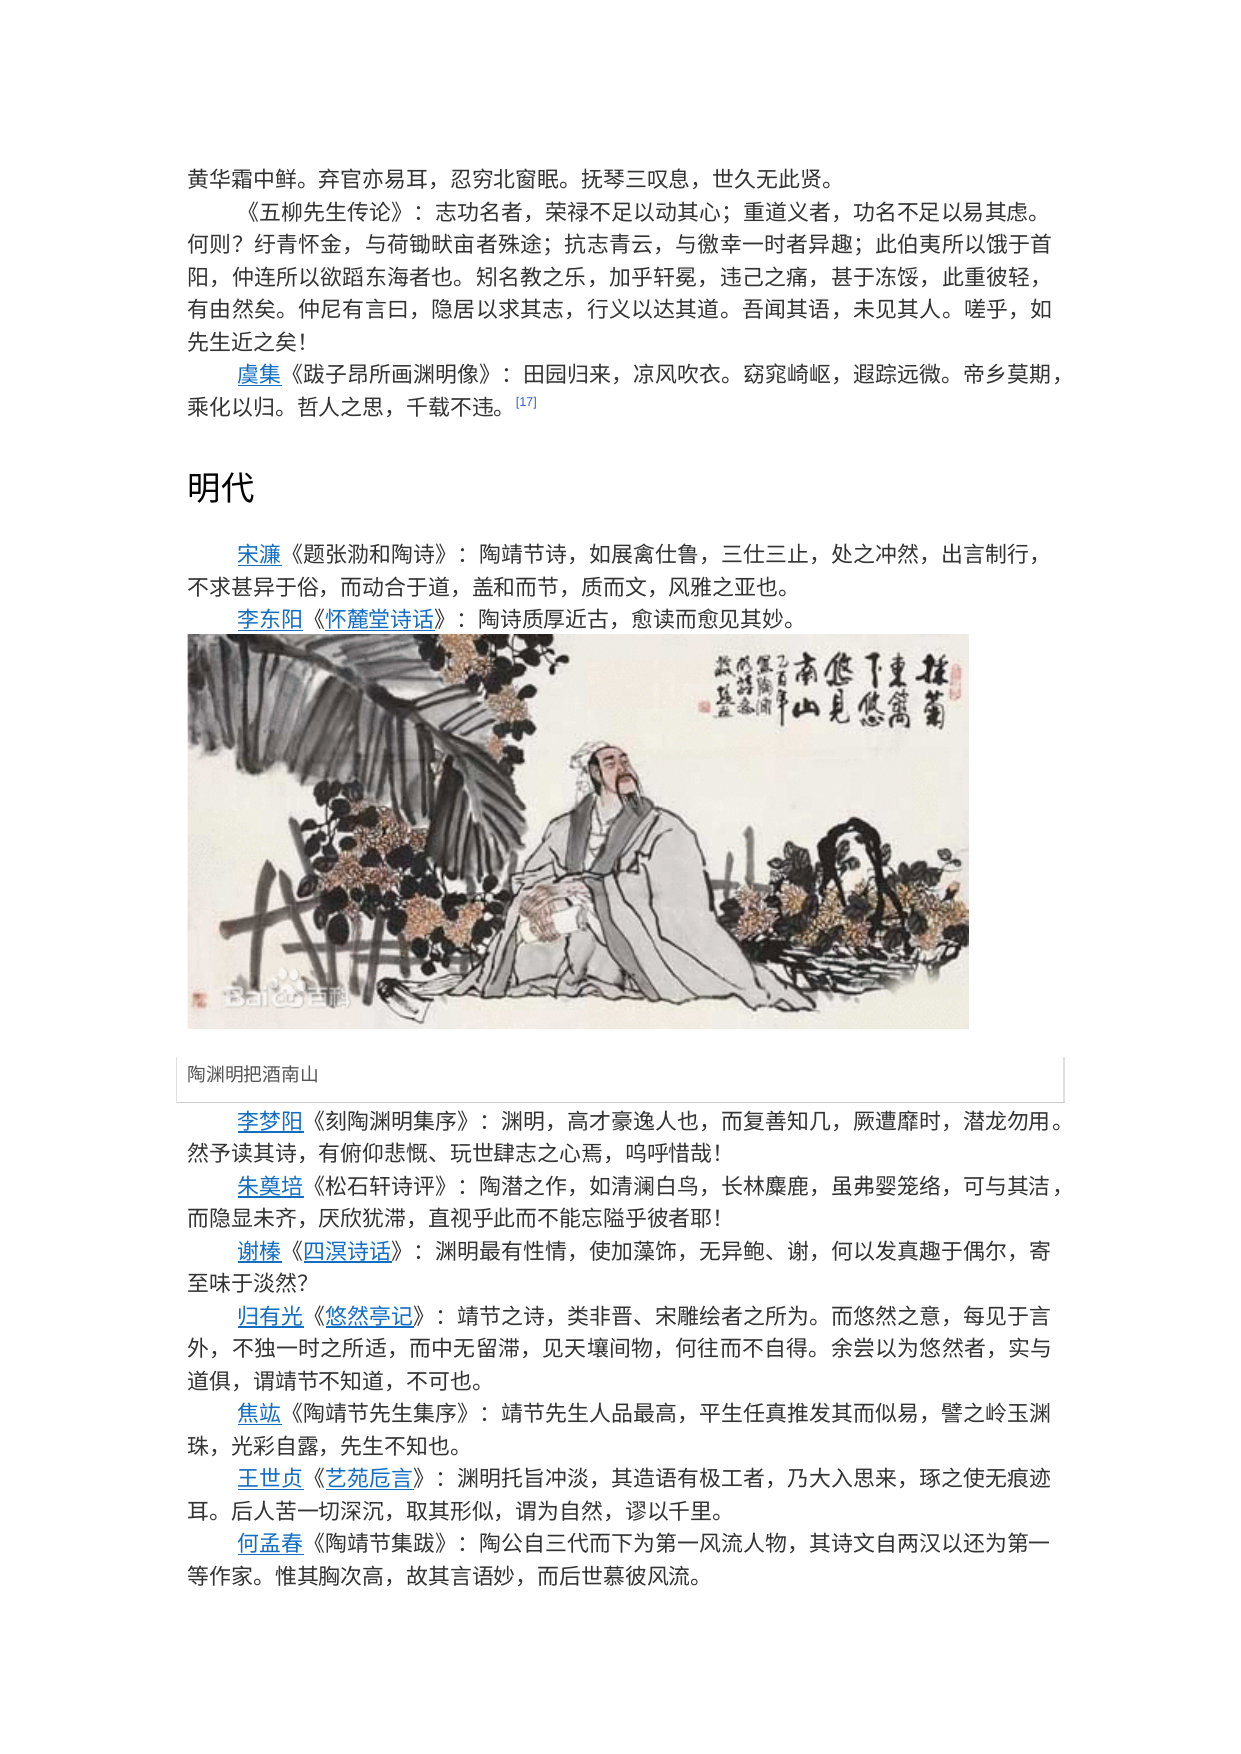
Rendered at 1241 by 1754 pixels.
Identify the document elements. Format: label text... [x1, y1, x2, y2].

text 李东阳《怀麓堂诗话》：陶诗质厚近古，愈读而愈见其妙。 [187, 602, 1053, 634]
text 陶渊明把酒南山 [177, 1057, 1063, 1102]
text 焦竑《陶靖节先生集序》：靖节先生人品最高，平生任真推发其而似易，譬之岭玉渊珠，光彩自露，先生不知也。 [187, 1396, 1053, 1461]
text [187, 162, 1053, 194]
text 李梦阳《刻陶渊明集序》：渊明，高才豪逸人也，而复善知几，厥遭靡时，潜龙勿用。然予读其诗，有俯仰悲慨、玩世肆志之心焉，呜呼惜哉！ [187, 1103, 1053, 1168]
text 谢榛《四溟诗话》：渊明最有性情，使加藻饰，无异鲍、谢，何以发真趣于偶尔，寄至味于淡然？ [187, 1233, 1053, 1298]
text 虞集《跋子昂所画渊明像》：田园归来，凉风吹衣。窈窕崎岖，遐踪远微。帝乡莫期，乘化以归。哲人之思，千载不违。[17] [187, 357, 1053, 422]
text 王世贞《艺苑卮言》：渊明托旨冲淡，其造语有极工者，乃大入思来，琢之使无痕迹耳。后人苦一切深沉，取其形似，谓为自然，谬以千里。 [187, 1461, 1053, 1526]
text 归有光《悠然亭记》：靖节之诗，类非晋、宋雕绘者之所为。而悠然之意，每见于言外，不独一时之所适，而中无留滞，见天壤间物，何往而不自得。余尝以为悠然者，实与道俱，谓靖节不知道，不可也。 [187, 1298, 1053, 1396]
subtitle 明代 [187, 453, 1053, 518]
text 《五柳先生传论》：志功名者，荣禄不足以动其心；重道义者，功名不足以易其虑。何则？纡青怀金，与荷锄畎亩者殊途；抗志青云，与徼幸一时者异趣；此伯夷所以饿于首阳，仲连所以欲蹈东海者也。矧名教之乐，加乎轩冕，违己之痛，甚于冻馁，此重彼轻，有由然矣。仲尼有言曰，隐居以求其志，行义以达其道。吾闻其语，未见其人。嗟乎，如先生近之矣！ [187, 194, 1053, 357]
text 朱奠培《松石轩诗评》：陶潜之作，如清澜白鸟，长林麋鹿，虽弗婴笼络，可与其洁，而隐显未齐，厌欣犹滞，直视乎此而不能忘隘乎彼者耶！ [187, 1168, 1053, 1233]
text 宋濂《题张泐和陶诗》：陶靖节诗，如展禽仕鲁，三仕三止，处之冲然，出言制行，不求甚异于俗，而动合于道，盖和而节，质而文，风雅之亚也。 [187, 537, 1053, 602]
text 何孟春《陶靖节集跋》：陶公自三代而下为第一风流人物，其诗文自两汉以还为第一等作家。惟其胸次高，故其言语妙，而后世慕彼风流。 [187, 1526, 1053, 1591]
picture [187, 634, 969, 1029]
